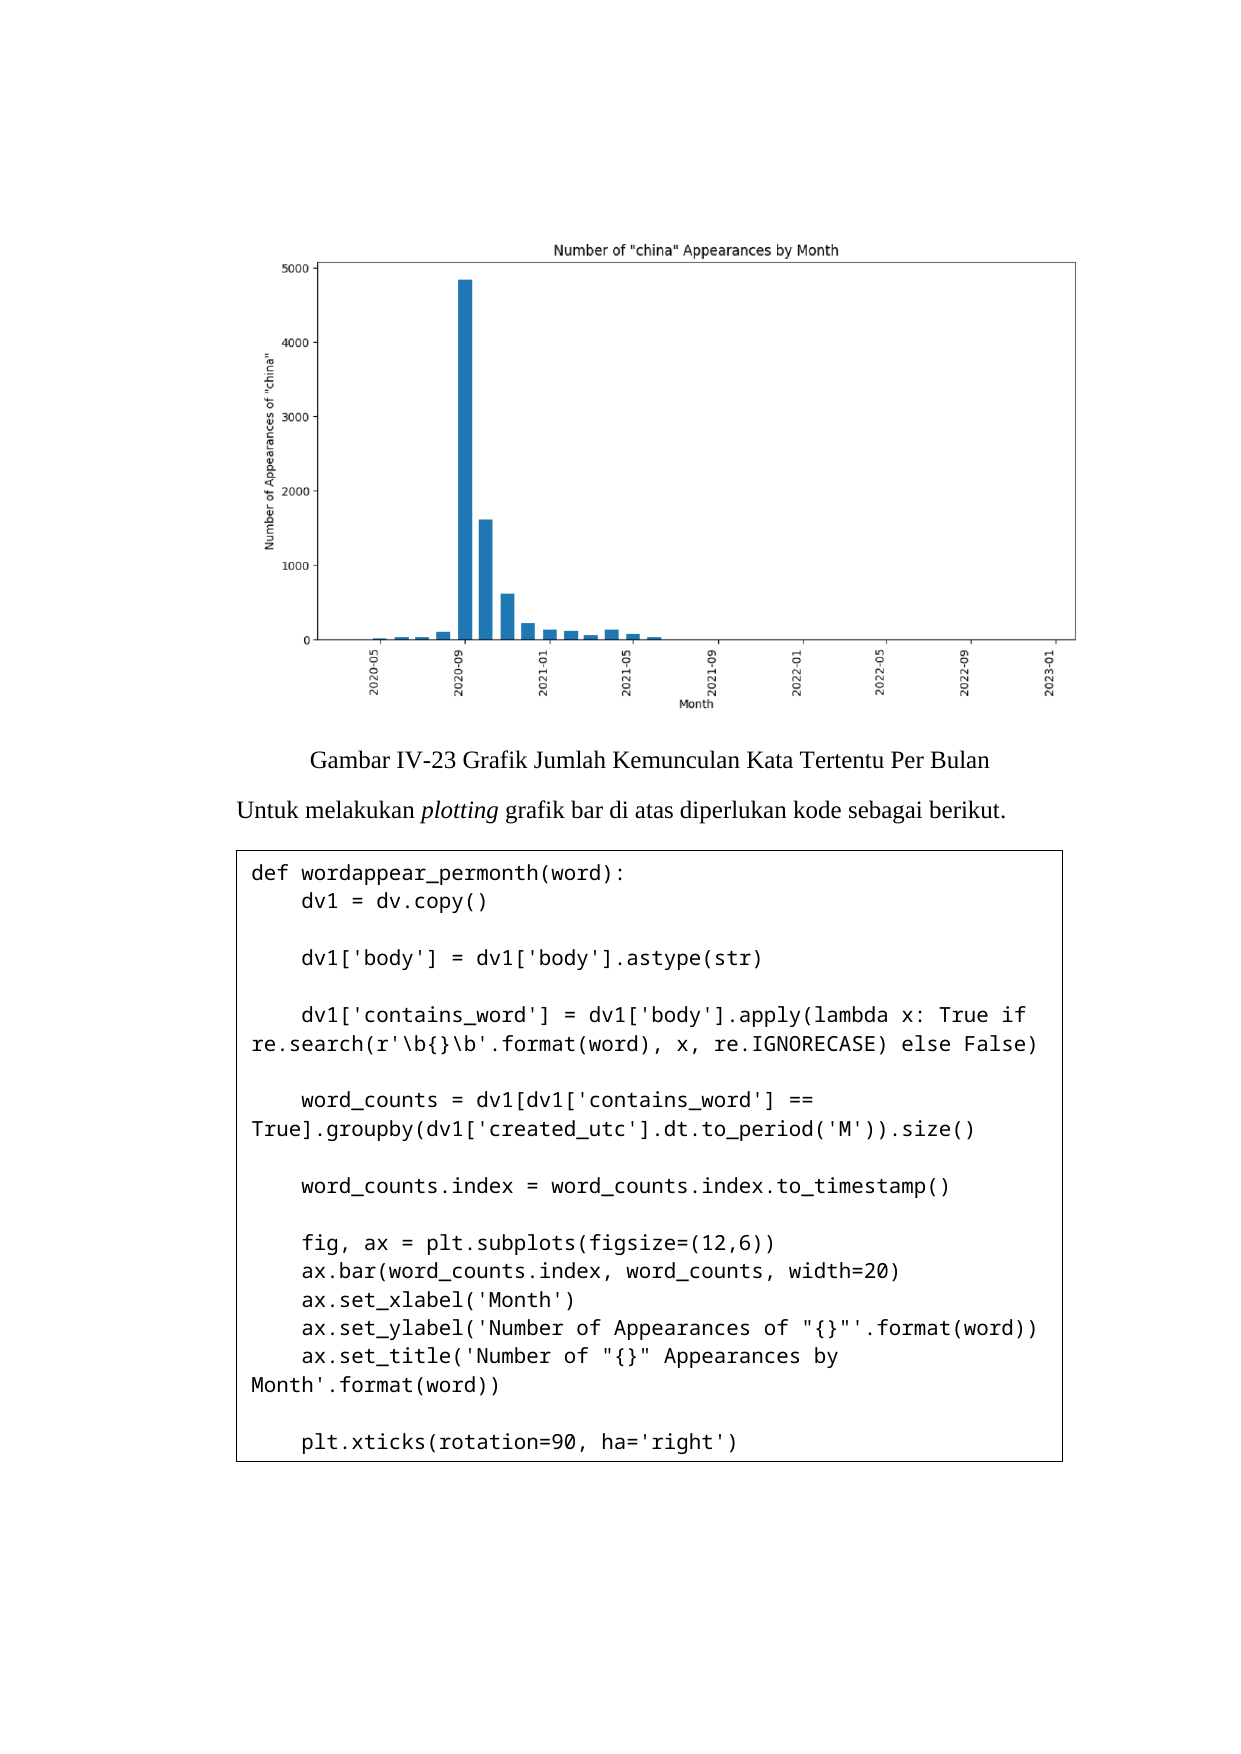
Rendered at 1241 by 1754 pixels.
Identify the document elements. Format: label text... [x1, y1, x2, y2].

text Untuk melakukan plotting grafik bar di atas diperlukan kode sebagai berikut. [236, 795, 1063, 823]
picture [236, 244, 1092, 719]
